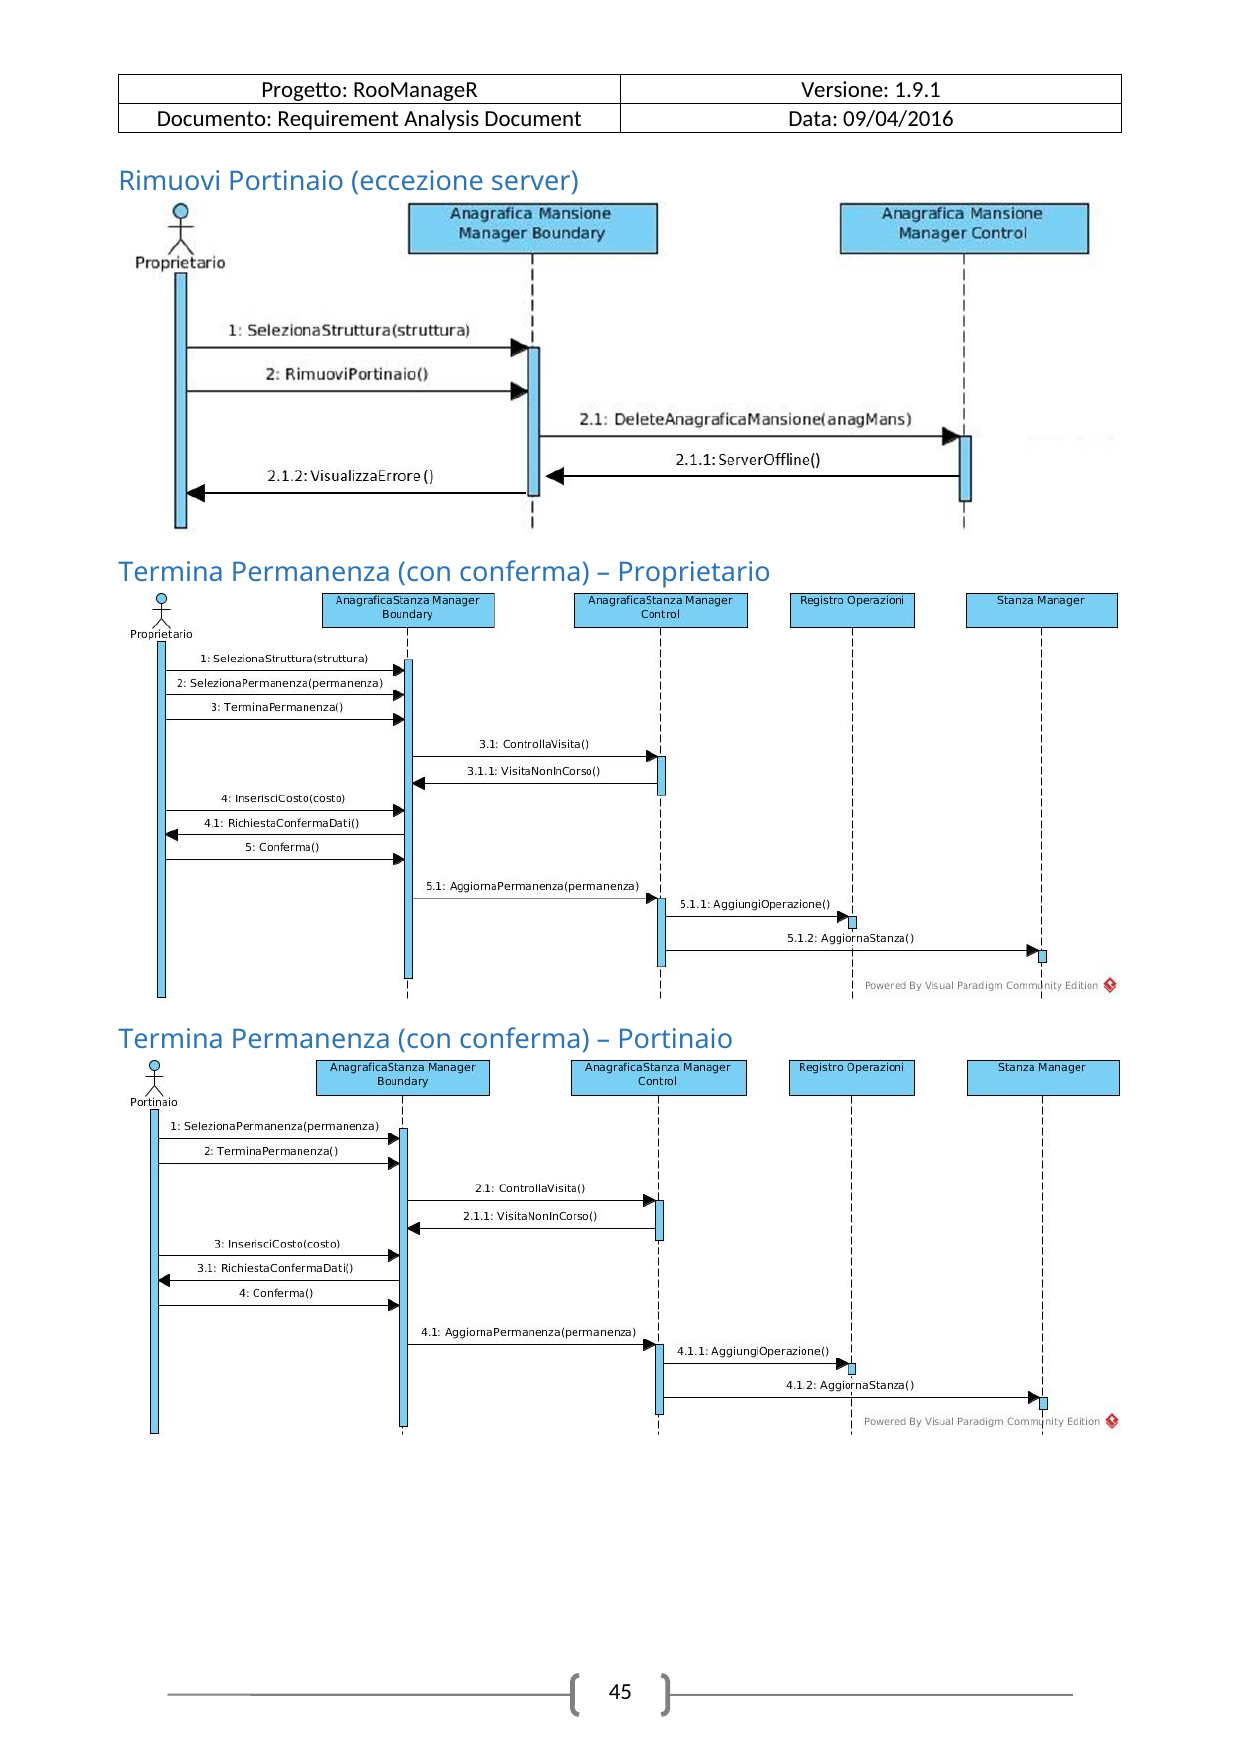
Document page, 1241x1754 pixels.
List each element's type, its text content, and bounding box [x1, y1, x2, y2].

picture [118, 592, 1121, 1001]
picture [118, 200, 1121, 534]
subtitle Termina Permanenza (con conferma) – Proprietario [118, 552, 1122, 589]
subtitle Rimuovi Portinaio (eccezione server) [118, 161, 1122, 198]
subtitle Termina Permanenza (con conferma) – Portinaio [118, 1019, 1122, 1056]
picture [118, 1059, 1123, 1437]
